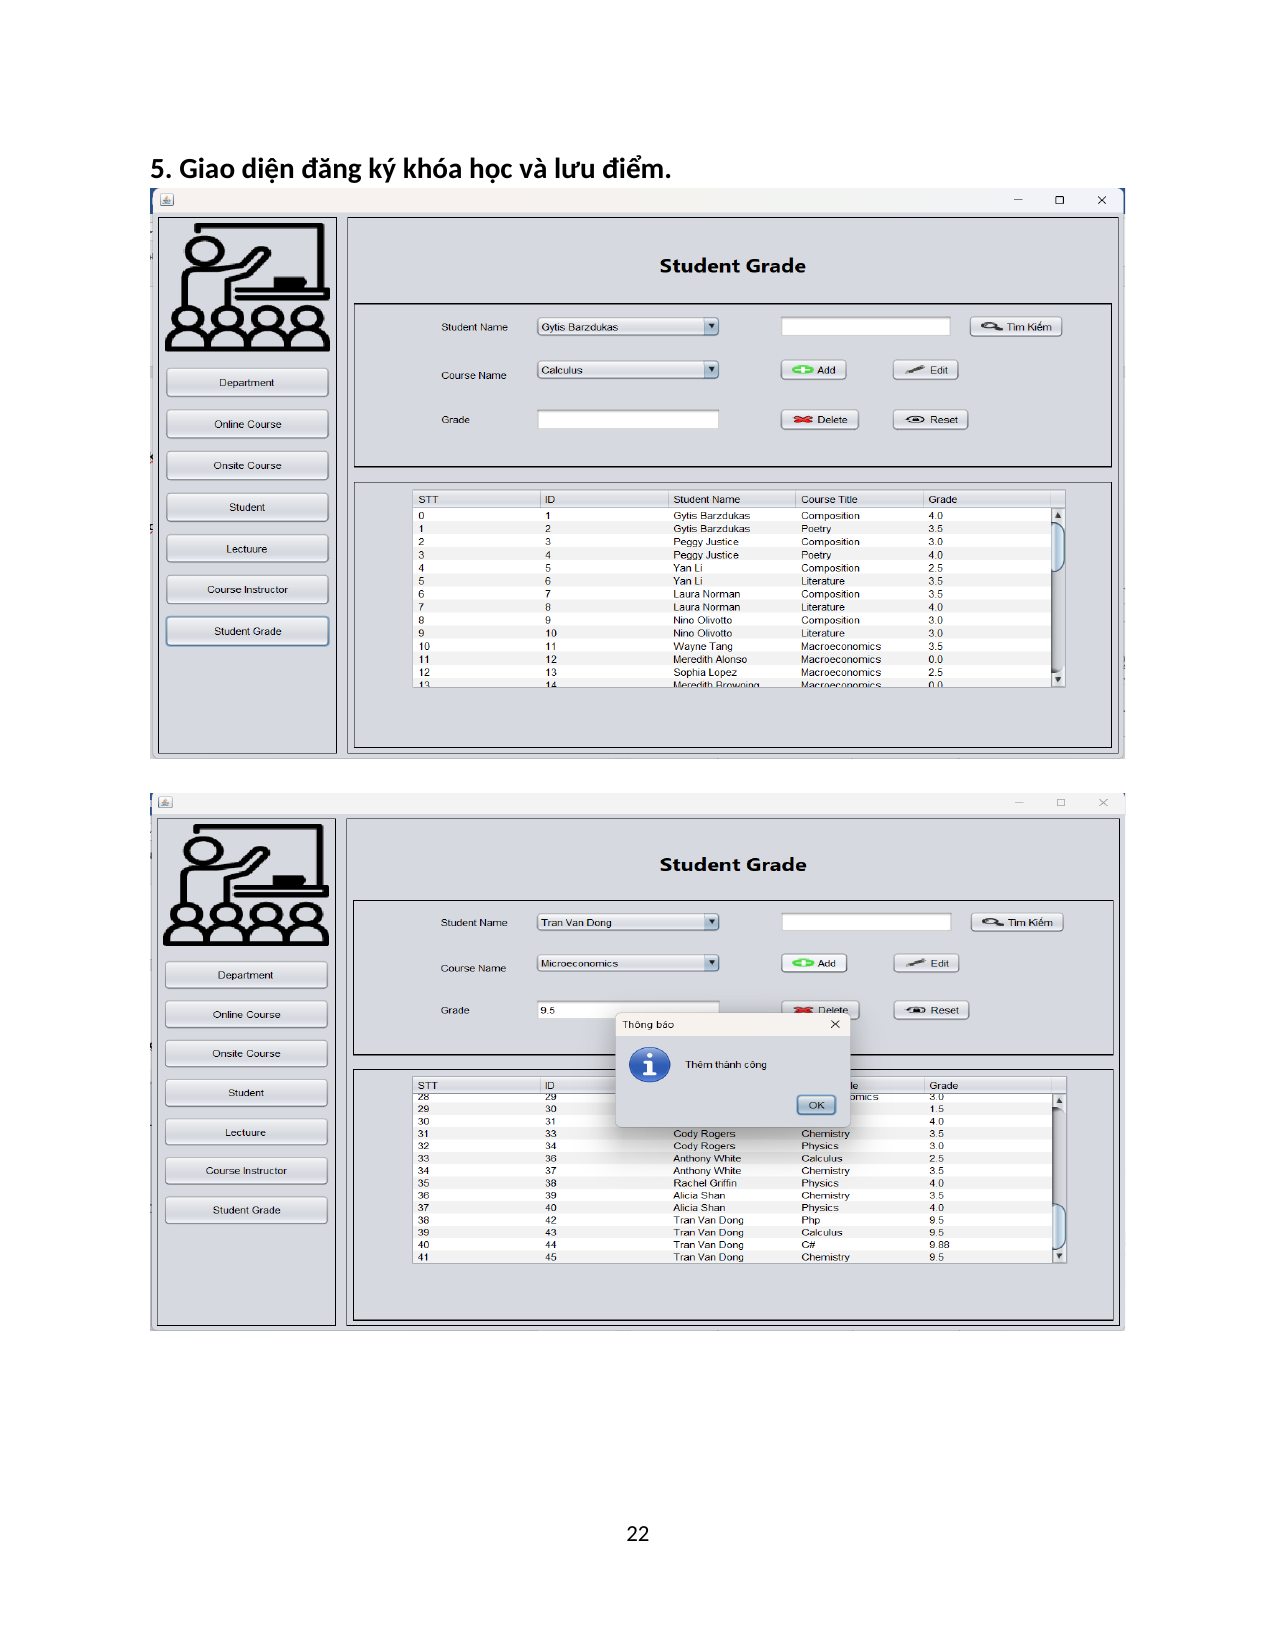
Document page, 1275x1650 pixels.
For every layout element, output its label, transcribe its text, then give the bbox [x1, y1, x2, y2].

subtitle 5. Giao diện đăng ký khóa học và lưu điểm. [150, 150, 1125, 186]
picture [150, 793, 1125, 1331]
picture [150, 188, 1125, 759]
